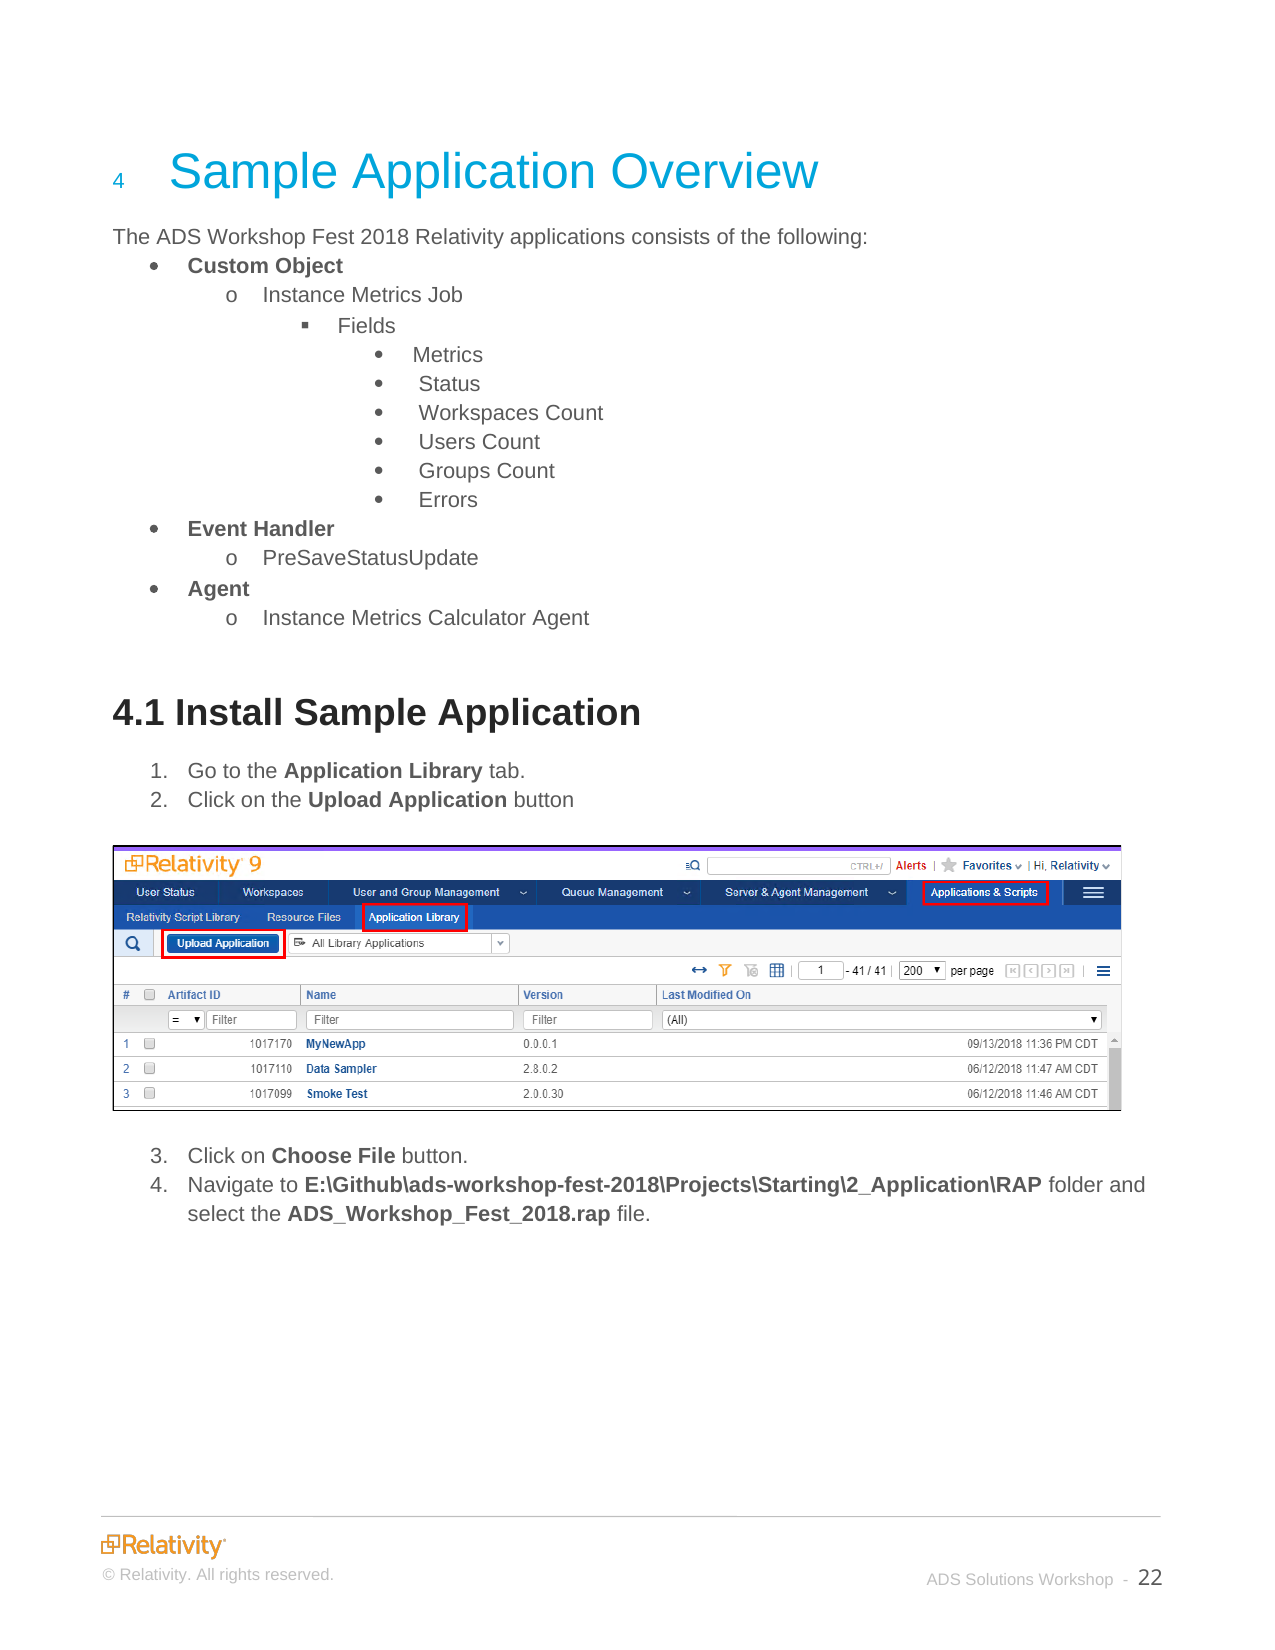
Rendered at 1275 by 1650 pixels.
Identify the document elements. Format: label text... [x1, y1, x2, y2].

list Users Count [375, 429, 1162, 454]
picture [100, 1534, 227, 1560]
text 4.1 Install Sample Application [112, 690, 1162, 733]
text The ADS Workshop Fest 2018 Relativity applications consists of the following: [112, 224, 1162, 249]
picture [112, 845, 1122, 1111]
list Click on the Upload Application button [150, 787, 1162, 812]
list Fields [300, 313, 1162, 338]
list PreSaveStatusUpdate [225, 545, 1162, 572]
list Go to the Application Library tab. [150, 758, 1162, 783]
list Agent [150, 576, 1162, 601]
list Instance Metrics Calculator Agent [225, 605, 1162, 632]
list Errors [375, 487, 1162, 512]
list Custom Object [150, 253, 1162, 278]
list Sample Application Overview [112, 142, 1162, 199]
list Click on Choose File button. [150, 1143, 1162, 1168]
list Event Handler [150, 516, 1162, 541]
list Metrics [375, 342, 1162, 367]
list Instance Metrics Job [225, 282, 1162, 309]
list Groups Count [375, 458, 1162, 483]
list Status [375, 371, 1162, 396]
list Workspaces Count [375, 400, 1162, 425]
list Navigate to E:\Github\ads-workshop-fest-2018\Projects\Starting\2_Application\RAP folder and select the ADS_Workshop_Fest_2018.rap file. [150, 1172, 1162, 1226]
